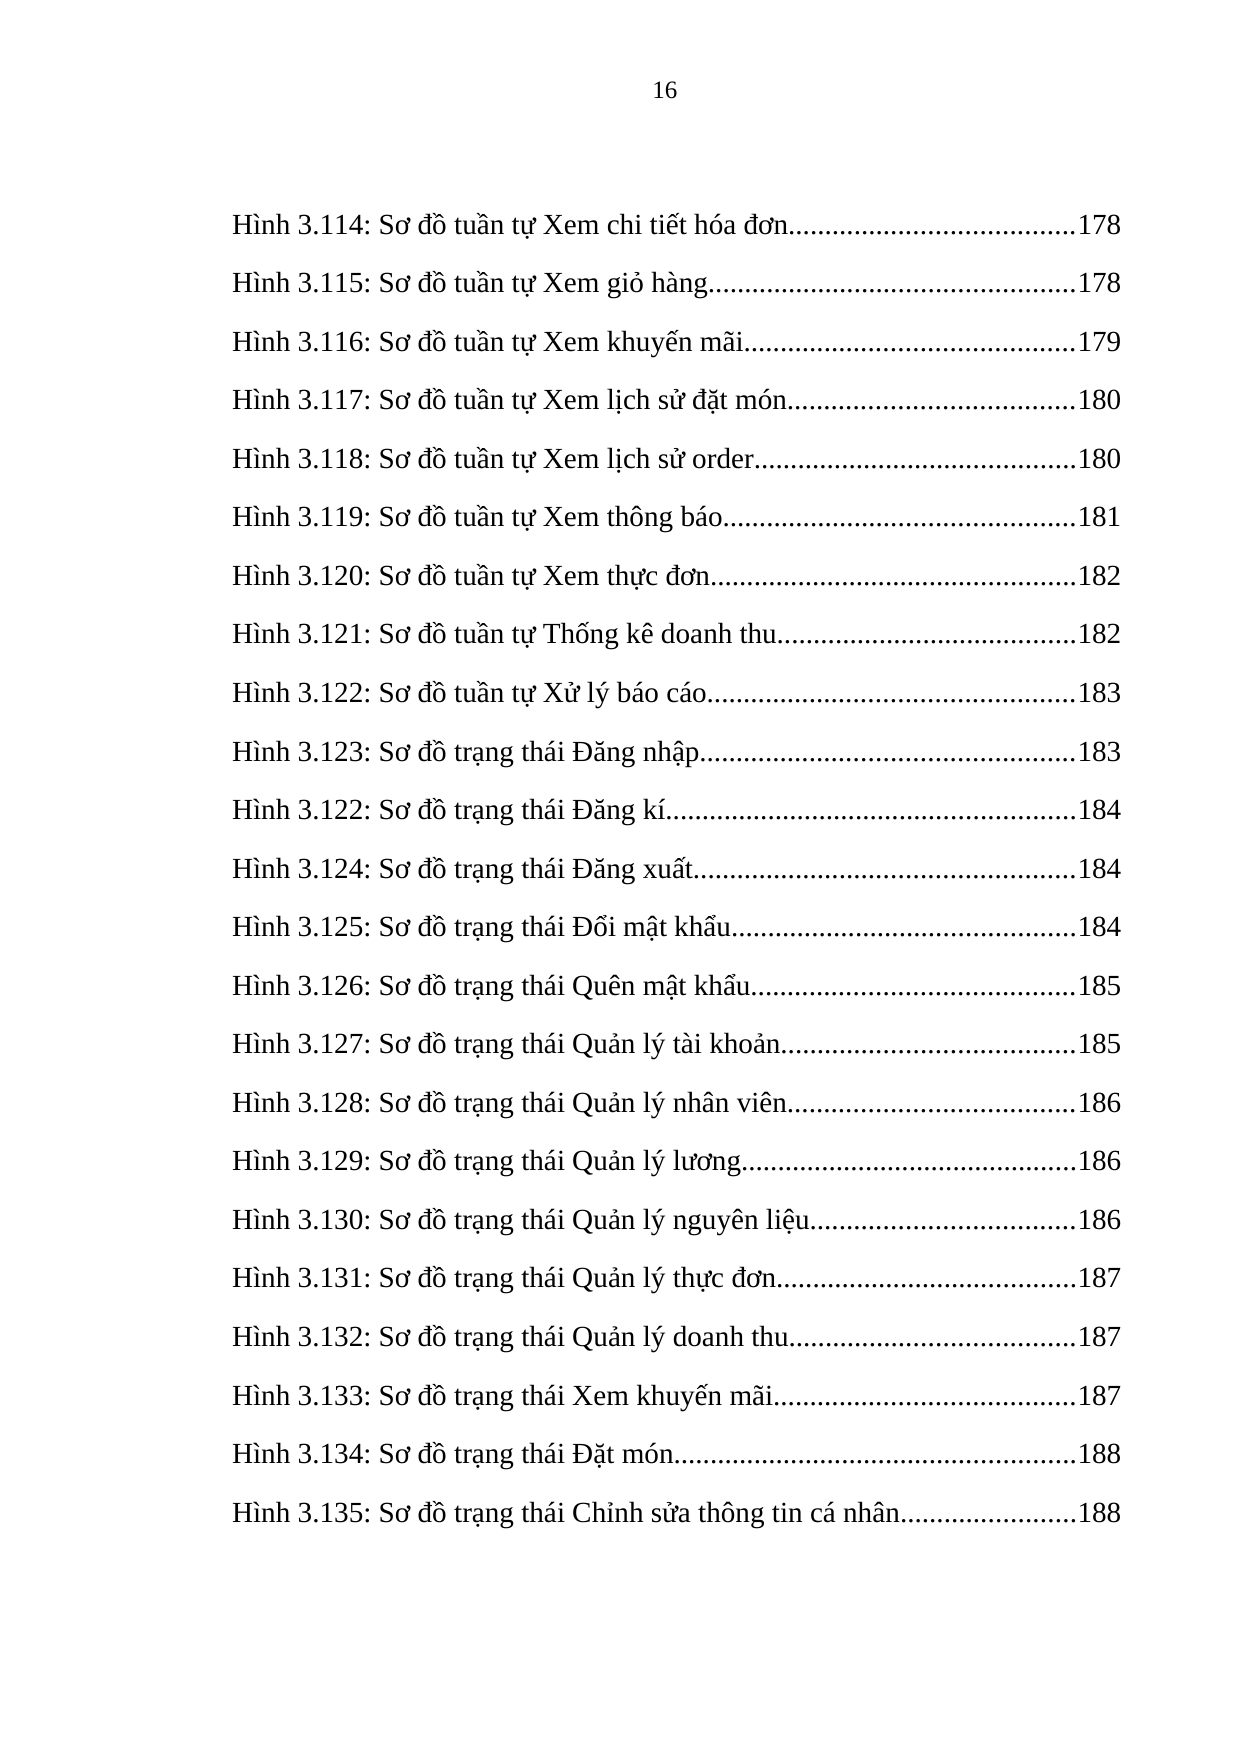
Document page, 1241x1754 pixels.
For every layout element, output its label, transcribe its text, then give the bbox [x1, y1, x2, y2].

text Hình 3.120: Sơ đồ tuần tự Xem thực đơn 182 [232, 558, 1122, 592]
text Hình 3.122: Sơ đồ tuần tự Xử lý báo cáo 183 [232, 675, 1122, 709]
text Hình 3.115: Sơ đồ tuần tự Xem giỏ hàng 178 [232, 265, 1122, 299]
text Hình 3.129: Sơ đồ trạng thái Quản lý lương 186 [232, 1143, 1122, 1177]
text Hình 3.121: Sơ đồ tuần tự Thống kê doanh thu 182 [232, 617, 1122, 650]
text Hình 3.118: Sơ đồ tuần tự Xem lịch sử order 180 [232, 441, 1122, 474]
text Hình 3.134: Sơ đồ trạng thái Đặt món 188 [232, 1436, 1122, 1470]
text Hình 3.125: Sơ đồ trạng thái Đổi mật khẩu 184 [232, 909, 1122, 943]
text Hình 3.122: Sơ đồ trạng thái Đăng kí 184 [232, 792, 1122, 826]
text Hình 3.127: Sơ đồ trạng thái Quản lý tài khoản 185 [232, 1026, 1122, 1060]
text Hình 3.116: Sơ đồ tuần tự Xem khuyến mãi 179 [232, 324, 1122, 357]
text Hình 3.119: Sơ đồ tuần tự Xem thông báo 181 [232, 499, 1122, 533]
text Hình 3.123: Sơ đồ trạng thái Đăng nhập 183 [232, 734, 1122, 767]
text Hình 3.131: Sơ đồ trạng thái Quản lý thực đơn 187 [232, 1261, 1122, 1294]
text Hình 3.117: Sơ đồ tuần tự Xem lịch sử đặt món 180 [232, 382, 1122, 416]
text Hình 3.130: Sơ đồ trạng thái Quản lý nguyên liệu 186 [232, 1202, 1122, 1236]
text Hình 3.126: Sơ đồ trạng thái Quên mật khẩu 185 [232, 968, 1122, 1001]
text Hình 3.135: Sơ đồ trạng thái Chỉnh sửa thông tin cá nhân 188 [232, 1495, 1122, 1528]
text Hình 3.128: Sơ đồ trạng thái Quản lý nhân viên 186 [232, 1085, 1122, 1118]
text Hình 3.124: Sơ đồ trạng thái Đăng xuất 184 [232, 851, 1122, 884]
text Hình 3.132: Sơ đồ trạng thái Quản lý doanh thu 187 [232, 1319, 1122, 1353]
text Hình 3.133: Sơ đồ trạng thái Xem khuyến mãi 187 [232, 1378, 1122, 1411]
text Hình 3.114: Sơ đồ tuần tự Xem chi tiết hóa đơn 178 [232, 207, 1122, 240]
